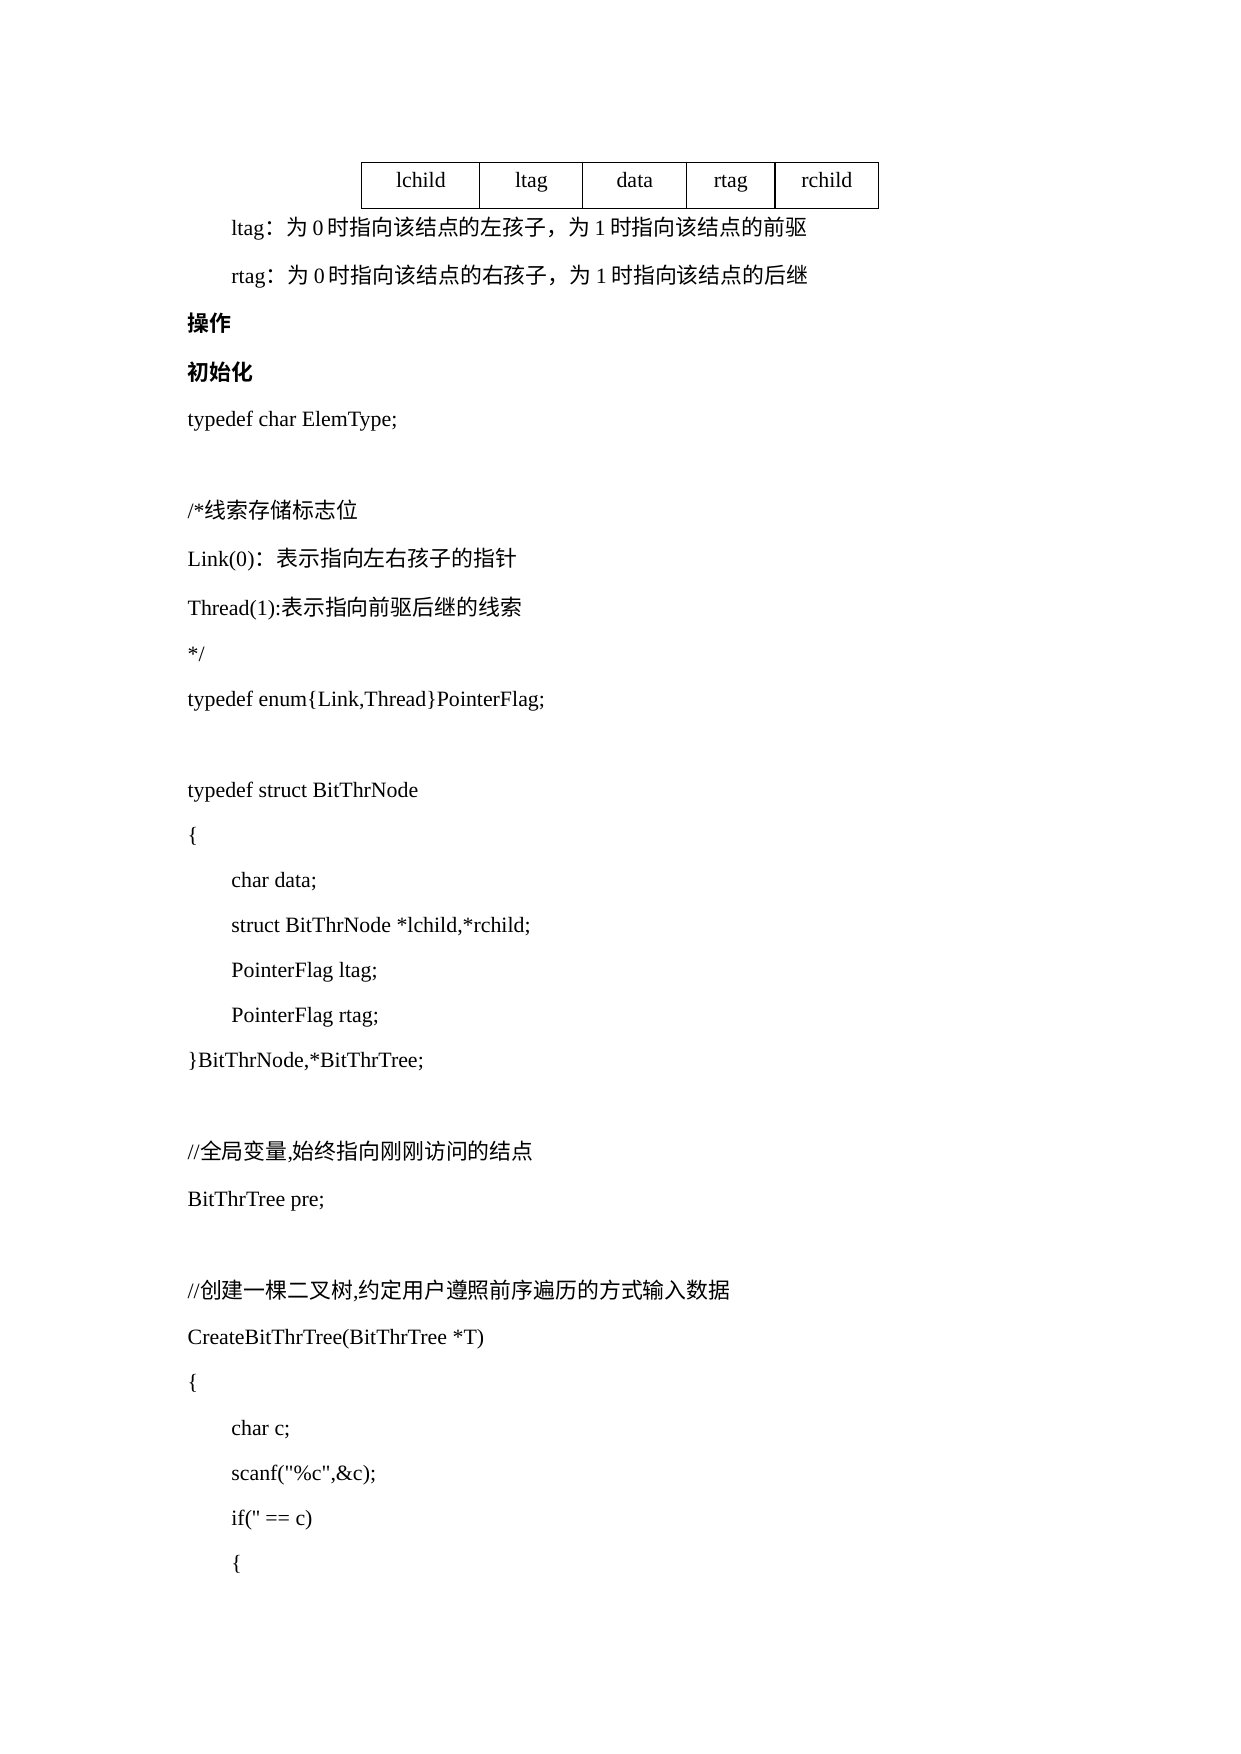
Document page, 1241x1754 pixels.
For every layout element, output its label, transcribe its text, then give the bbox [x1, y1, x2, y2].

text char data; [187, 863, 1053, 896]
text PointerFlag rtag; [187, 998, 1053, 1031]
text //创建一棵二叉树,约定用户遵照前序遍历的方式输入数据 [187, 1272, 1053, 1305]
text typedef struct BitThrNode [187, 773, 1053, 805]
text { [187, 818, 1053, 851]
text { [187, 1546, 1053, 1579]
text { [187, 1366, 1053, 1398]
text char c; [187, 1411, 1053, 1443]
text CreateBitThrTree(BitThrTree *T) [187, 1321, 1053, 1353]
text typedef char ElemType; [187, 402, 1053, 435]
text scanf("%c",&c); [187, 1456, 1053, 1488]
text //全局变量,始终指向刚刚访问的结点 [187, 1134, 1053, 1166]
text struct BitThrNode *lchild,*rchild; [187, 908, 1053, 941]
text BitThrTree pre; [187, 1182, 1053, 1214]
text rtag：为0时指向该结点的右孩子，为1时指向该结点的后继 [187, 257, 1053, 290]
subtitle 初始化 [187, 354, 1053, 387]
text if('' == c) [187, 1501, 1053, 1533]
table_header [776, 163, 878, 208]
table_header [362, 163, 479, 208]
text PointerFlag ltag; [187, 953, 1053, 986]
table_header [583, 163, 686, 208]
text typedef enum{Link,Thread}PointerFlag; [187, 683, 1053, 715]
subtitle 操作 [187, 306, 1053, 338]
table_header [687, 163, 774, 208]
text ltag：为0时指向该结点的左孩子，为1时指向该结点的前驱 [187, 209, 1053, 242]
text }BitThrNode,*BitThrTree; [187, 1043, 1053, 1076]
text /*线索存储标志位 [187, 493, 1053, 525]
text Thread(1):表示指向前驱后继的线索 [187, 589, 1053, 622]
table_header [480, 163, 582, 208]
text Link(0)：表示指向左右孩子的指针 [187, 541, 1053, 573]
text */ [187, 638, 1053, 670]
